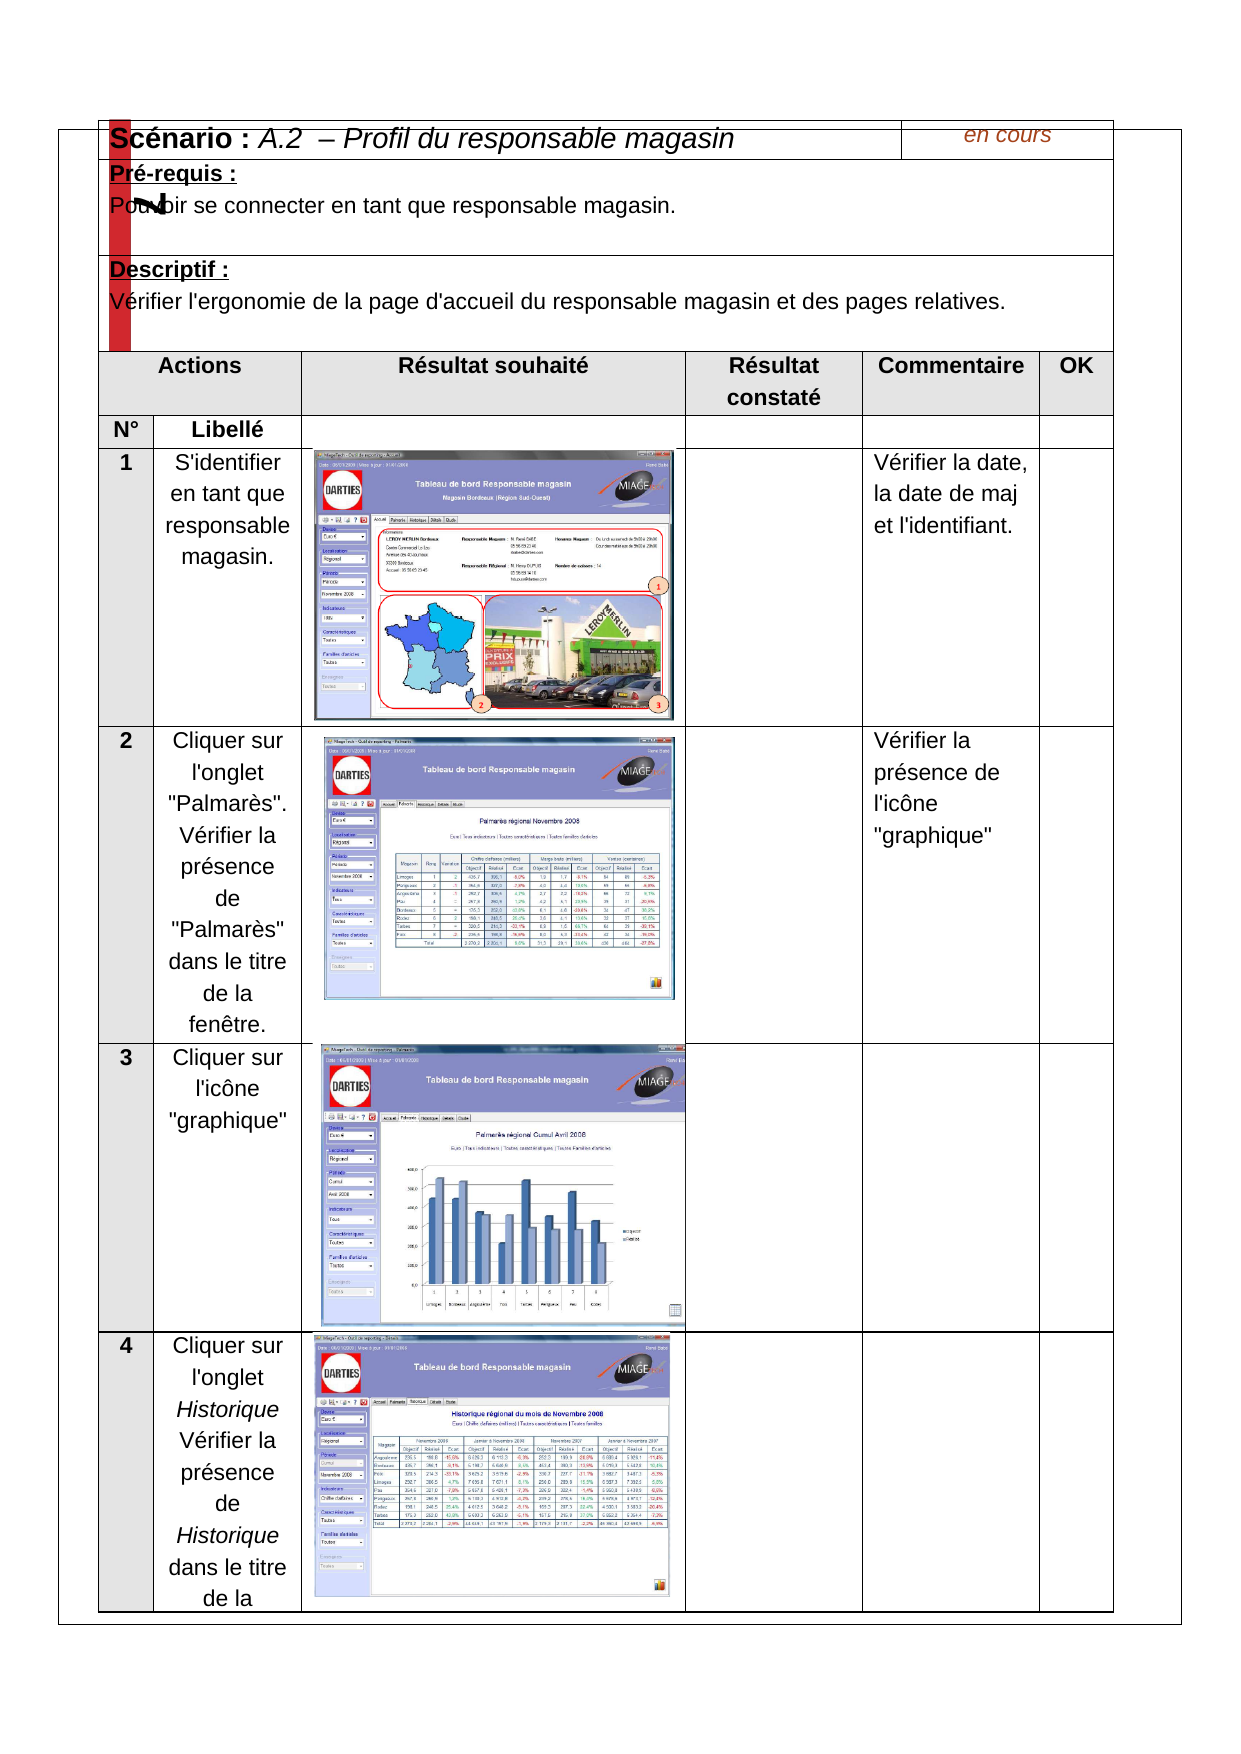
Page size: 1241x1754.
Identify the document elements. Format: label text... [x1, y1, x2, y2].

table_cell Commentaire [863, 352, 1039, 415]
table_cell Cliquer sur l'onglet "Palmarès". Vérifier la présence de "Palmarès" dans le titre de la fenêtre. [154, 727, 301, 1043]
table_cell 1 [99, 449, 153, 726]
table_cell [686, 449, 862, 726]
table_cell [1040, 727, 1113, 1043]
table_cell [863, 416, 1039, 448]
table_cell OK [1040, 352, 1113, 415]
picture [312, 1043, 686, 1327]
table_cell N° [99, 416, 153, 448]
table_cell [1040, 449, 1113, 726]
table_cell Actions [99, 352, 301, 415]
table_cell Descriptif : Vérifier l'ergonomie de la page d'accueil du responsable magasin et des pages relatives. [99, 256, 1113, 351]
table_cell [154, 1333, 301, 1611]
table_cell Vérifier la date, la date de maj et l'identifiant. [863, 449, 1039, 726]
table_cell Libellé [154, 416, 301, 448]
table_cell [1040, 1333, 1113, 1611]
table_header en cours [902, 121, 1113, 159]
picture [312, 727, 676, 1001]
table_cell [863, 1333, 1039, 1611]
table_cell [686, 1044, 862, 1331]
table_cell [302, 1044, 685, 1331]
table_header Scénario : A.2 – Profil du responsable magasin [99, 121, 901, 159]
table_cell Résultat souhaité [302, 352, 685, 415]
table_cell 4 [99, 1333, 153, 1611]
table_cell [302, 449, 685, 726]
table_cell S'identifier en tant que responsable magasin. [154, 449, 301, 726]
table_cell 2 [99, 727, 153, 1043]
table_cell Pré-requis : Pouvoir se connecter en tant que responsable magasin. [99, 160, 1113, 255]
table_cell Résultat constaté [686, 352, 862, 415]
table_cell Cliquer sur l'icône "graphique" [154, 1044, 301, 1331]
table_cell [1040, 1044, 1113, 1331]
table_cell Vérifier la présence de l'icône "graphique" [863, 727, 1039, 1043]
table_cell [302, 416, 685, 448]
picture [312, 1332, 671, 1602]
table_cell [1040, 416, 1113, 448]
picture [312, 448, 677, 721]
table_cell [686, 1333, 862, 1611]
table_cell [686, 416, 862, 448]
table_cell [302, 727, 685, 1043]
table_cell [686, 727, 862, 1043]
table_cell [863, 1044, 1039, 1331]
table_cell 3 [99, 1044, 153, 1331]
table_cell [302, 1333, 685, 1611]
